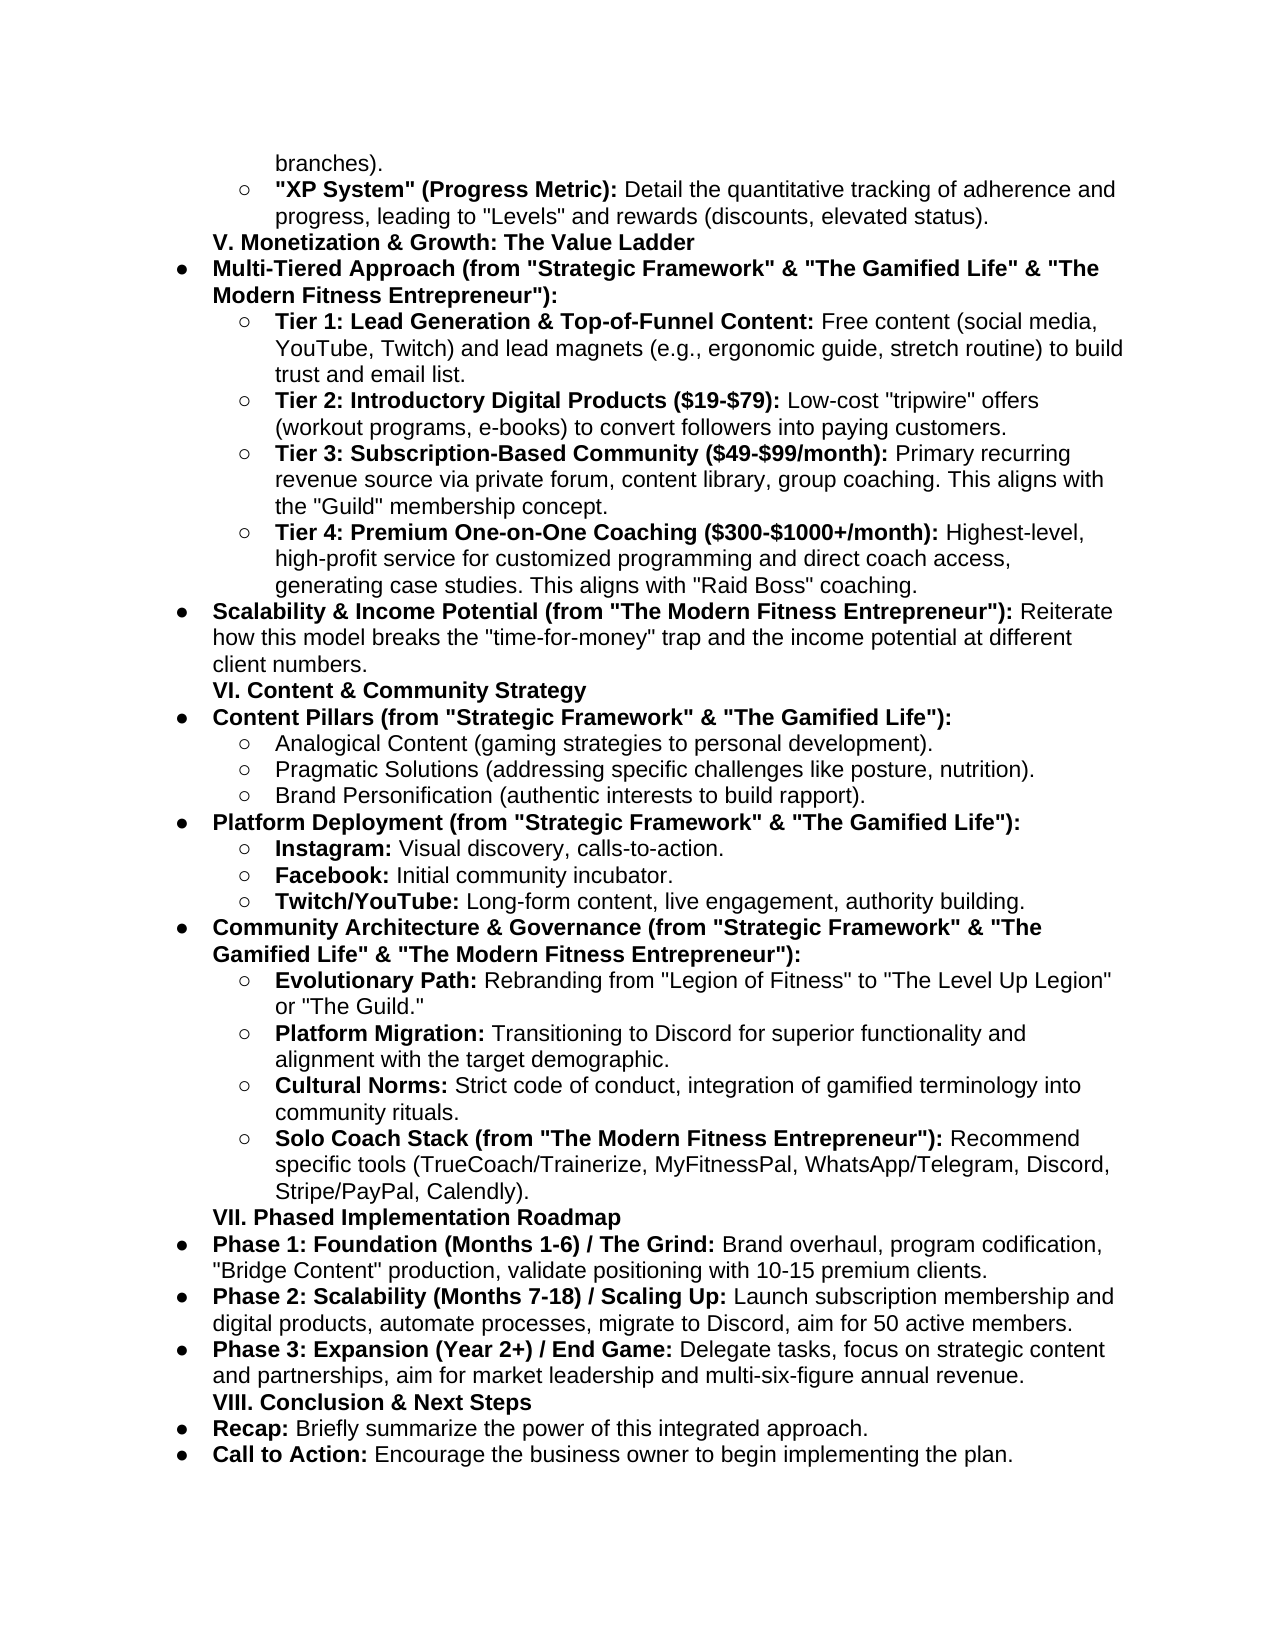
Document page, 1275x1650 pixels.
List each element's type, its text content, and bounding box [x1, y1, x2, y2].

list Twitch/YouTube: Long-form content, live engagement, authority building. [237, 888, 1125, 914]
list Evolutionary Path: Rebranding from "Legion of Fitness" to "The Level Up Legion" or "The Guild." [237, 967, 1125, 1020]
text VII. Phased Implementation Roadmap [212, 1204, 1125, 1231]
list Cultural Norms: Strict code of conduct, integration of gamified terminology into community rituals. [237, 1072, 1125, 1125]
list Solo Coach Stack (from "The Modern Fitness Entrepreneur"): Recommend specific tools (TrueCoach/Trainerize, MyFitnessPal, WhatsApp/Telegram, Discord, Stripe/PayPal, Calendly). [237, 1125, 1125, 1204]
list Scalability & Income Potential (from "The Modern Fitness Entrepreneur"): Reiterate how this model breaks the "time-for-money" trap and the income potential at different client numbers. [175, 598, 1125, 677]
list Tier 4: Premium One-on-One Coaching ($300-$1000+/month): Highest-level, high-profit service for customized programming and direct coach access, generating case studies. This aligns with "Raid Boss" coaching. [237, 519, 1125, 598]
list Brand Personification (authentic interests to build rapport). [237, 782, 1125, 809]
list Pragmatic Solutions (addressing specific challenges like posture, nutrition). [237, 756, 1125, 782]
list Instagram: Visual discovery, calls-to-action. [237, 835, 1125, 862]
list Tier 1: Lead Generation & Top-of-Funnel Content: Free content (social media, YouTube, Twitch) and lead magnets (e.g., ergonomic guide, stretch routine) to build trust and email list. [237, 308, 1125, 387]
list Phase 2: Scalability (Months 7-18) / Scaling Up: Launch subscription membership and digital products, automate processes, migrate to Discord, aim for 50 active members. [175, 1283, 1125, 1336]
list Platform Migration: Transitioning to Discord for superior functionality and alignment with the target demographic. [237, 1020, 1125, 1072]
list Platform Deployment (from "Strategic Framework" & "The Gamified Life"): [175, 809, 1125, 835]
list Content Pillars (from "Strategic Framework" & "The Gamified Life"): [175, 703, 1125, 730]
list Tier 2: Introductory Digital Products ($19-$79): Low-cost "tripwire" offers (workout programs, e-books) to convert followers into paying customers. [237, 387, 1125, 440]
list Phase 3: Expansion (Year 2+) / End Game: Delegate tasks, focus on strategic content and partnerships, aim for market leadership and multi-six-figure annual revenue. [175, 1336, 1125, 1389]
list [237, 150, 1125, 176]
list Analogical Content (gaming strategies to personal development). [237, 730, 1125, 756]
list "XP System" (Progress Metric): Detail the quantitative tracking of adherence and progress, leading to "Levels" and rewards (discounts, elevated status). [237, 176, 1125, 229]
text VI. Content & Community Strategy [212, 677, 1125, 703]
text VIII. Conclusion & Next Steps [212, 1389, 1125, 1415]
text V. Monetization & Growth: The Value Ladder [212, 229, 1125, 255]
list Recap: Briefly summarize the power of this integrated approach. [175, 1415, 1125, 1441]
list Community Architecture & Governance (from "Strategic Framework" & "The Gamified Life" & "The Modern Fitness Entrepreneur"): [175, 914, 1125, 967]
list Tier 3: Subscription-Based Community ($49-$99/month): Primary recurring revenue source via private forum, content library, group coaching. This aligns with the "Guild" membership concept. [237, 440, 1125, 519]
list Multi-Tiered Approach (from "Strategic Framework" & "The Gamified Life" & "The Modern Fitness Entrepreneur"): [175, 255, 1125, 308]
list Phase 1: Foundation (Months 1-6) / The Grind: Brand overhaul, program codification, "Bridge Content" production, validate positioning with 10-15 premium clients. [175, 1231, 1125, 1283]
list Call to Action: Encourage the business owner to begin implementing the plan. [175, 1441, 1125, 1468]
list Facebook: Initial community incubator. [237, 862, 1125, 888]
